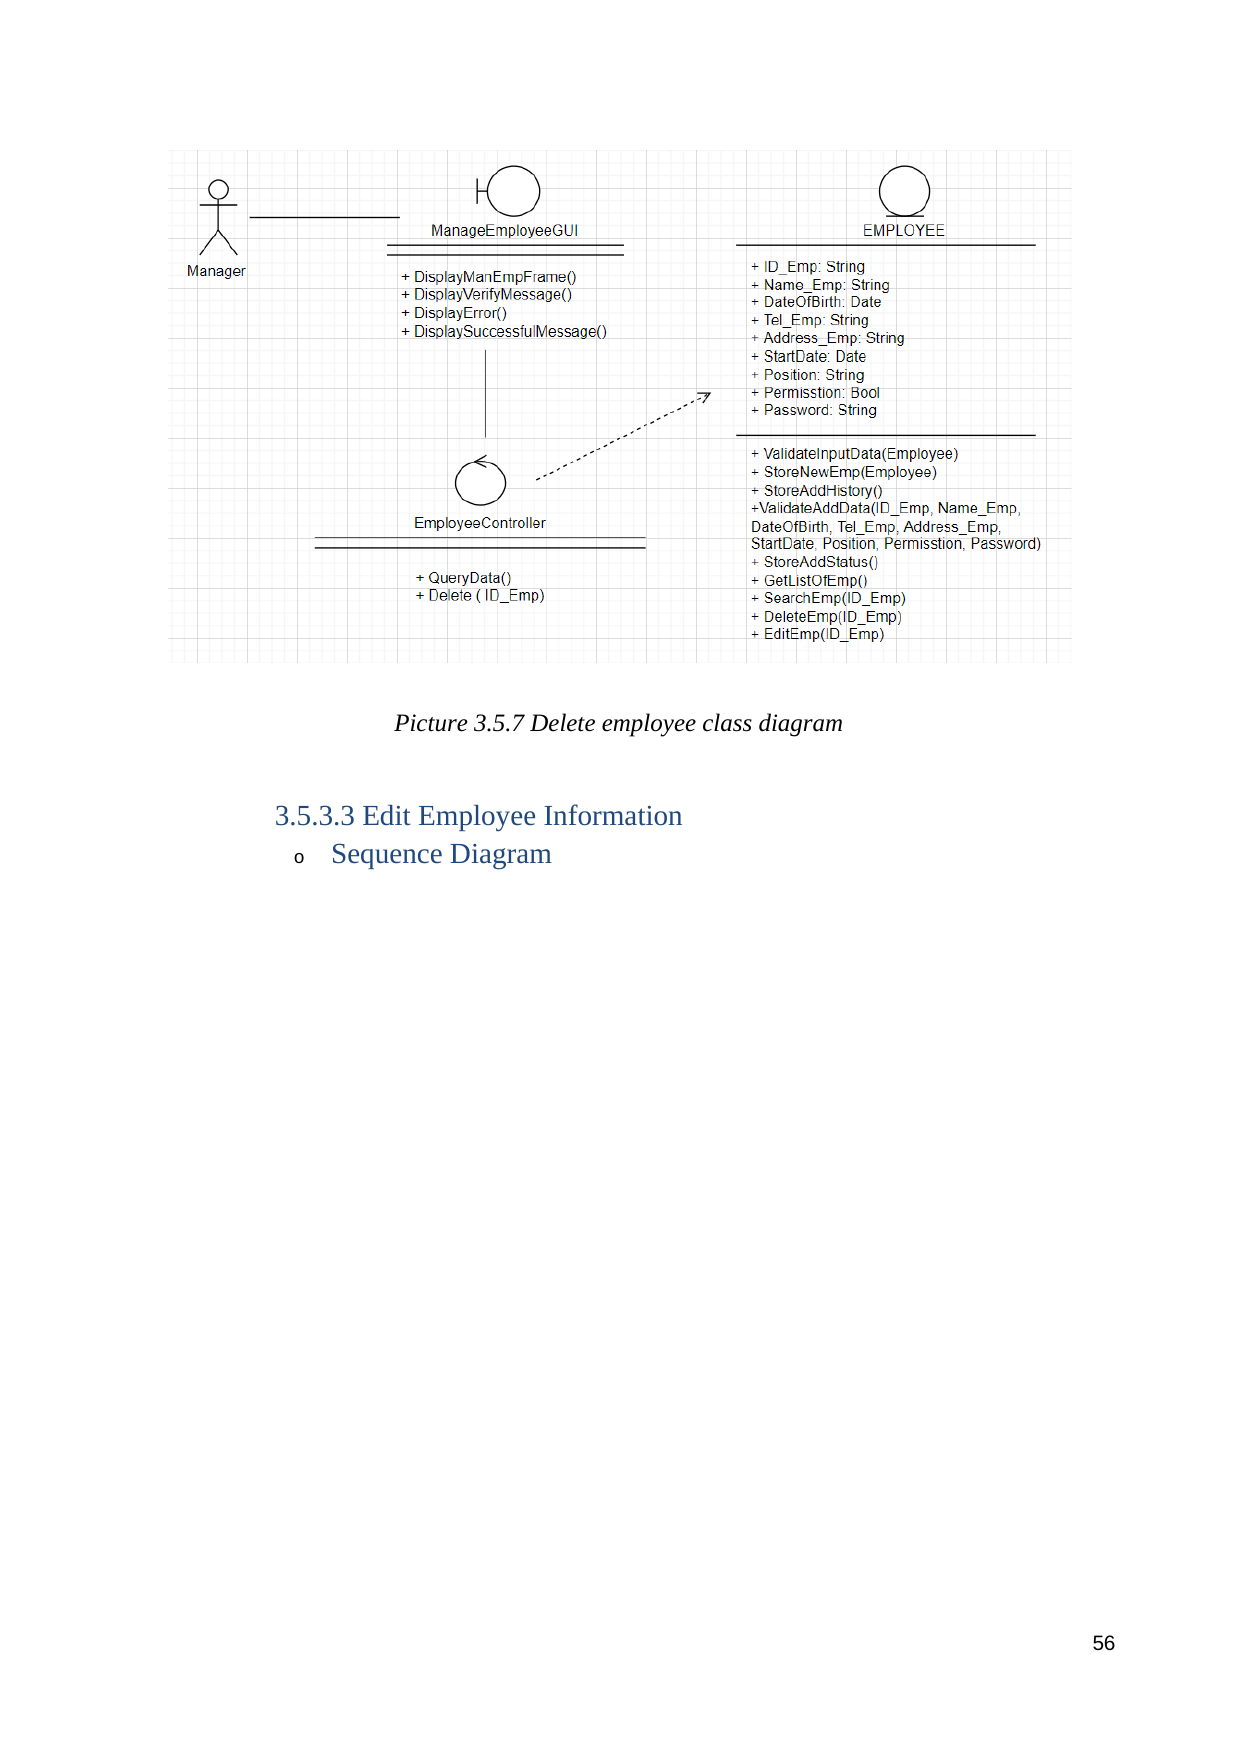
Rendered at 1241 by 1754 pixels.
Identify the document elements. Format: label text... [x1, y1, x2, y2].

list Sequence Diagram [293, 836, 1115, 870]
text 3.5.3.3 Edit Employee Information [274, 798, 1115, 831]
picture [168, 150, 1072, 663]
subtitle Picture 3.5.7 Delete employee class diagram [124, 708, 1115, 737]
